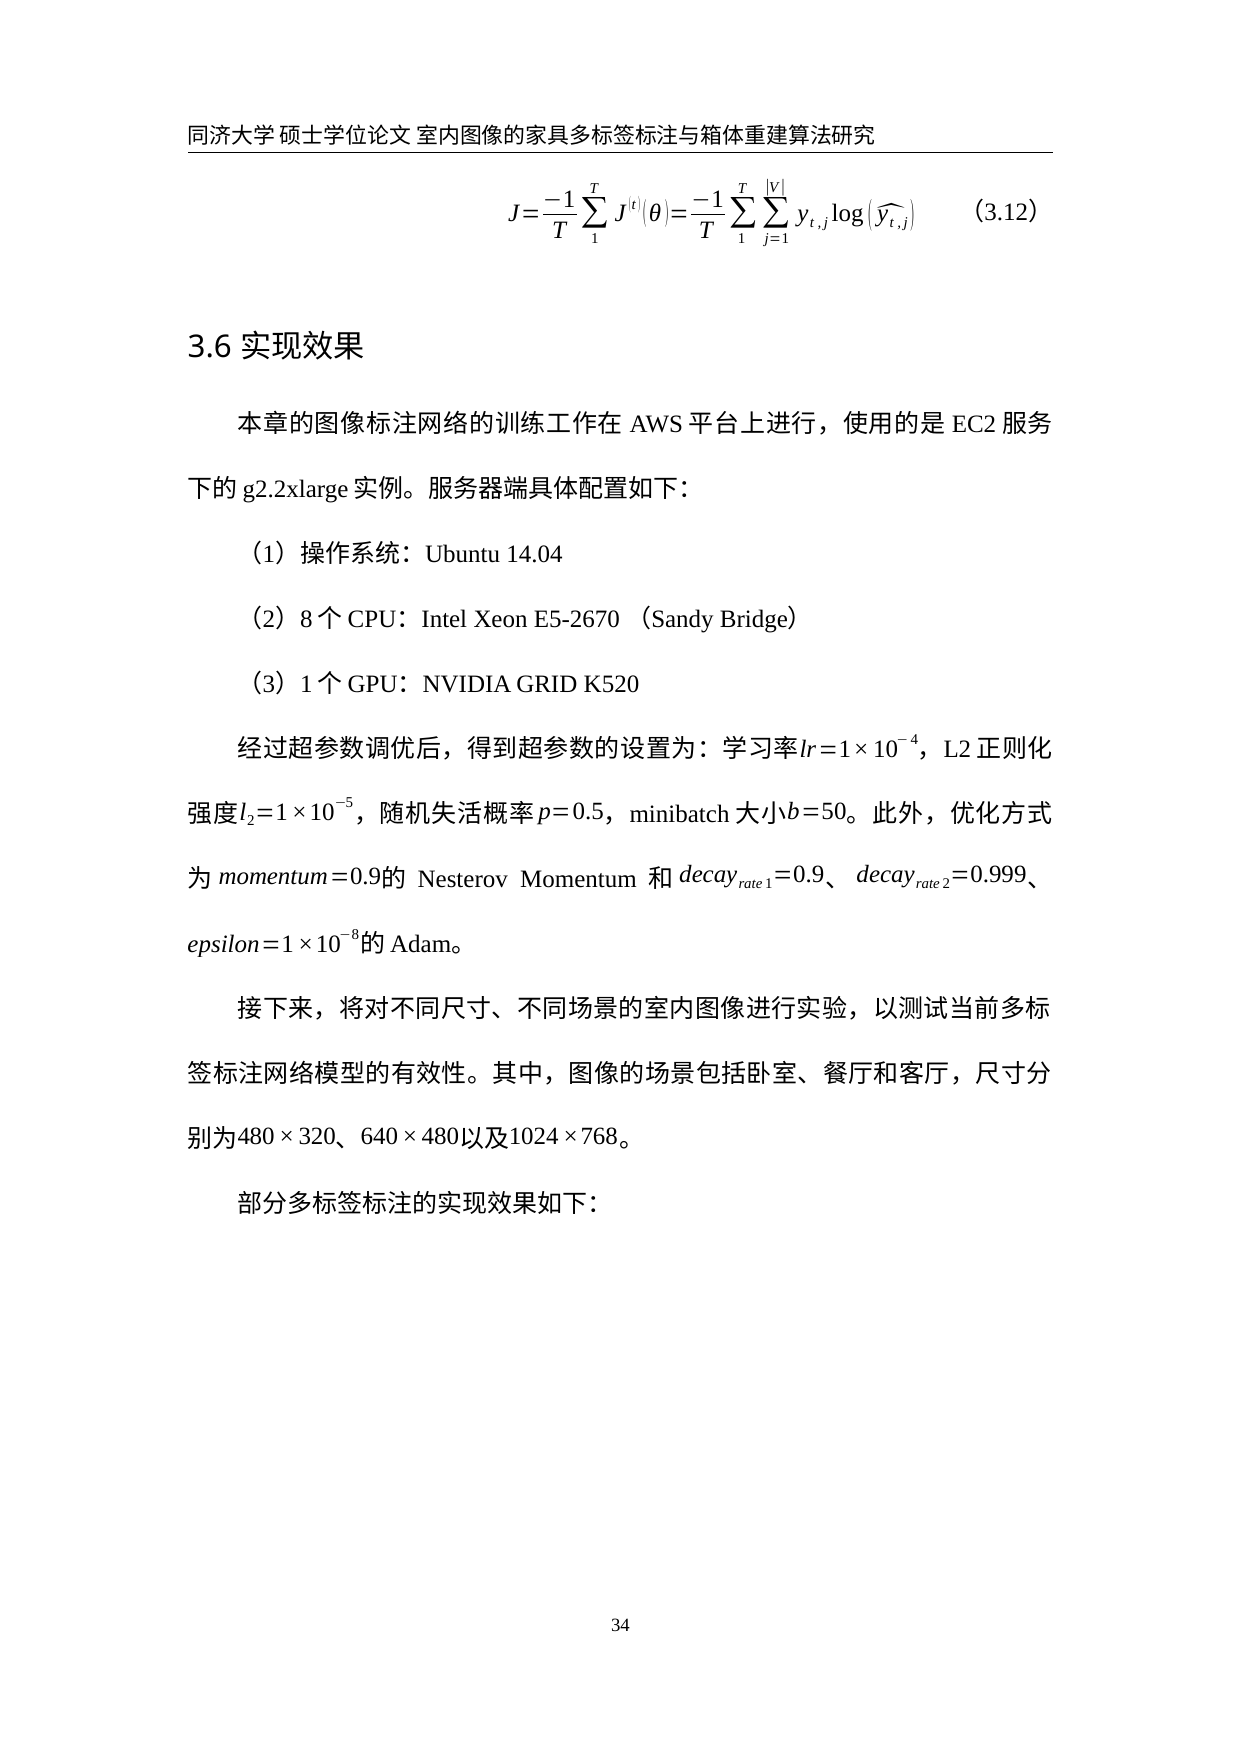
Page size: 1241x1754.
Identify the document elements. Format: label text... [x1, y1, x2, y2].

text 部分多标签标注的实现效果如下： [187, 1169, 1053, 1234]
subtitle 3.6 实现效果 [187, 311, 1053, 376]
text 经过超参数调优后，得到超参数的设置为：学习率，L2正则化强度，随机失活概率，minibatch大小。此外，优化方式为的Nesterov Momentum和、、的Adam。 [187, 714, 1053, 974]
text 本章的图像标注网络的训练工作在AWS平台上进行，使用的是EC2服务下的g2.2xlarge实例。服务器端具体配置如下： [187, 389, 1053, 519]
text （1）操作系统：Ubuntu 14.04 [187, 519, 1053, 584]
text 接下来，将对不同尺寸、不同场景的室内图像进行实验，以测试当前多标签标注网络模型的有效性。其中，图像的场景包括卧室、餐厅和客厅，尺寸分别为、以及。 [187, 974, 1053, 1169]
text （3）1个GPU：NVIDIA GRID K520 [187, 649, 1053, 714]
text （3.12） [187, 164, 1053, 261]
text （2）8个CPU：Intel Xeon E5-2670 （Sandy Bridge） [187, 584, 1053, 649]
